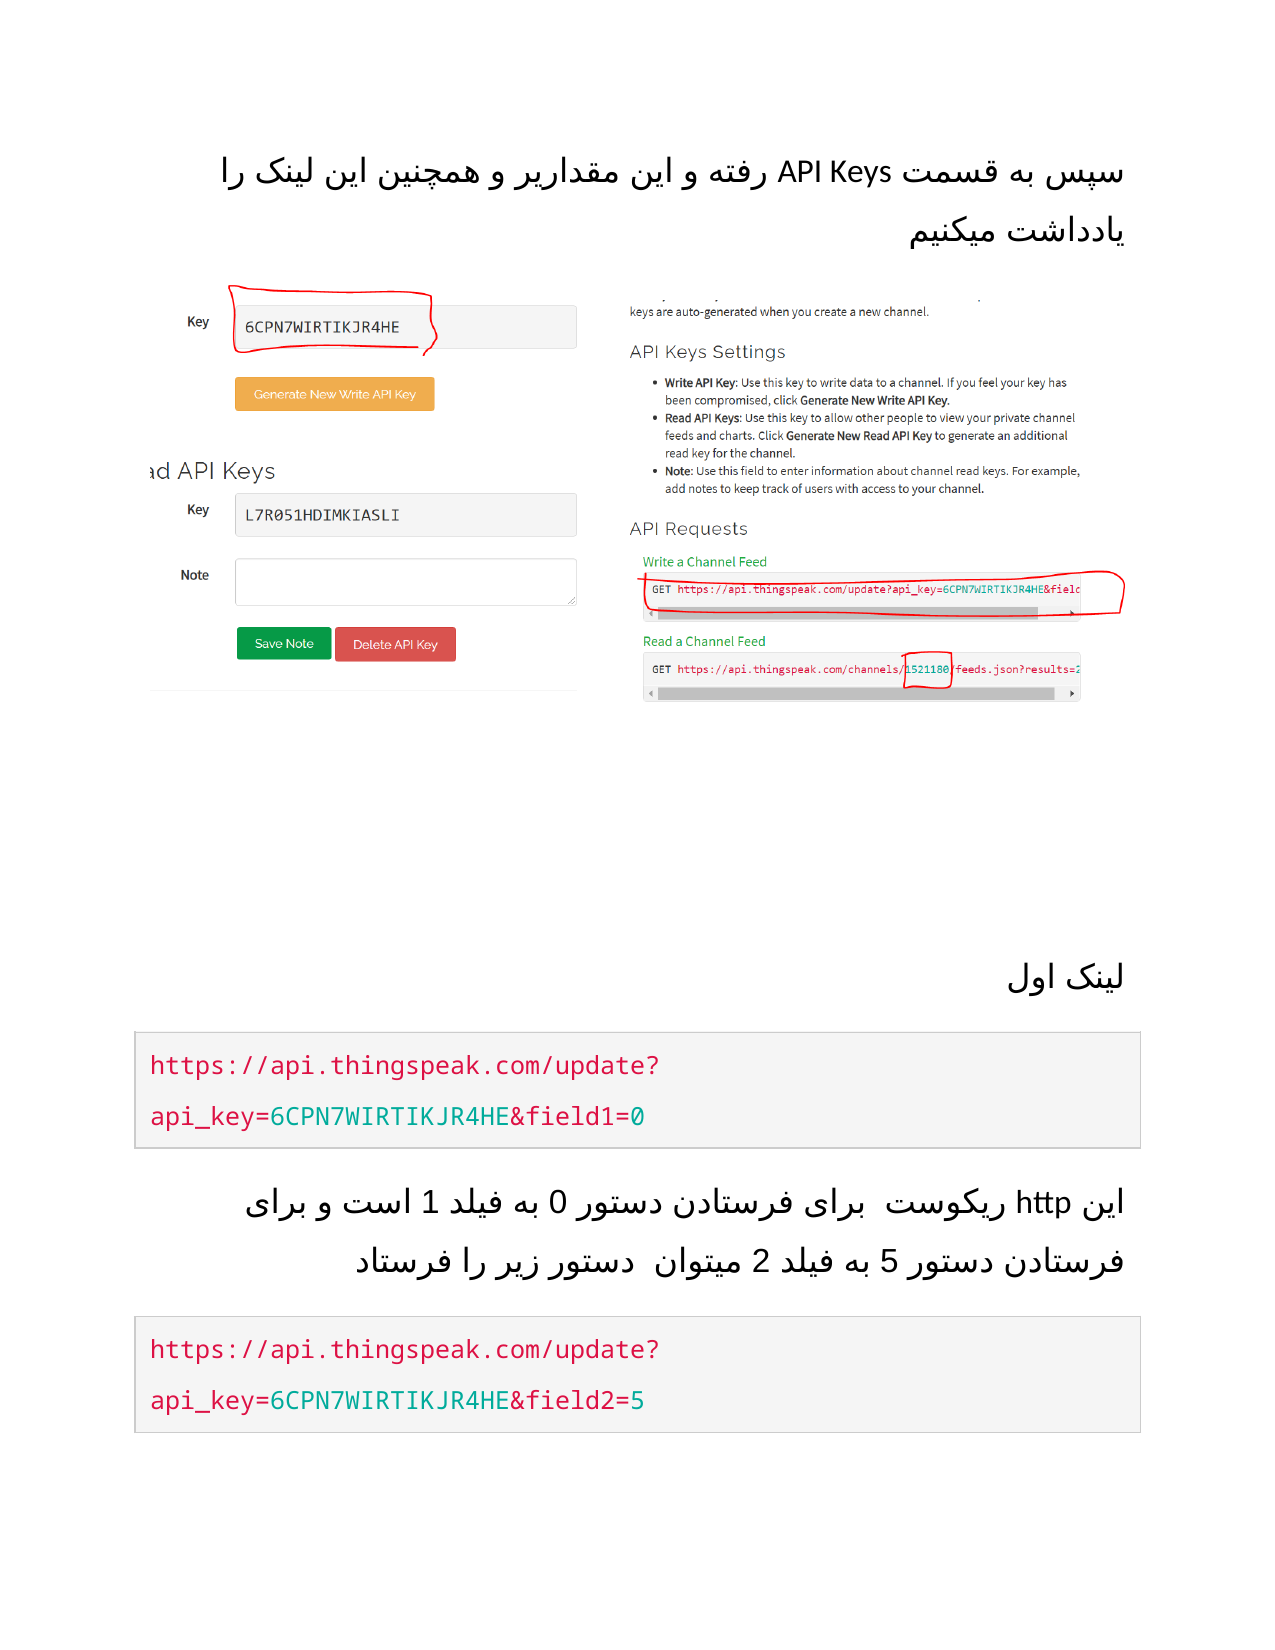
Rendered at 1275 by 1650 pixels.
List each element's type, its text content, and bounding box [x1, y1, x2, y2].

text https://api.thingspeak.com/update?api_key=6CPN7WIRTIKJR4HE&field2=5 [136, 1317, 1140, 1432]
text لینک اول [150, 957, 1125, 996]
text سپس به قسمت API Keys رفته و این مقداریر و همچنین این لینک را یادداشت میکنیم [150, 150, 1125, 248]
text این http ریکوست برای فرستادن دستور 0 به فیلد 1 است و برای فرستادن دستور 5 به فیلد 2 میتوان دستور زیر را فرستاد [150, 1181, 1125, 1280]
text https://api.thingspeak.com/update?api_key=6CPN7WIRTIKJR4HE&field1=0 [136, 1033, 1140, 1147]
picture [150, 284, 1125, 713]
